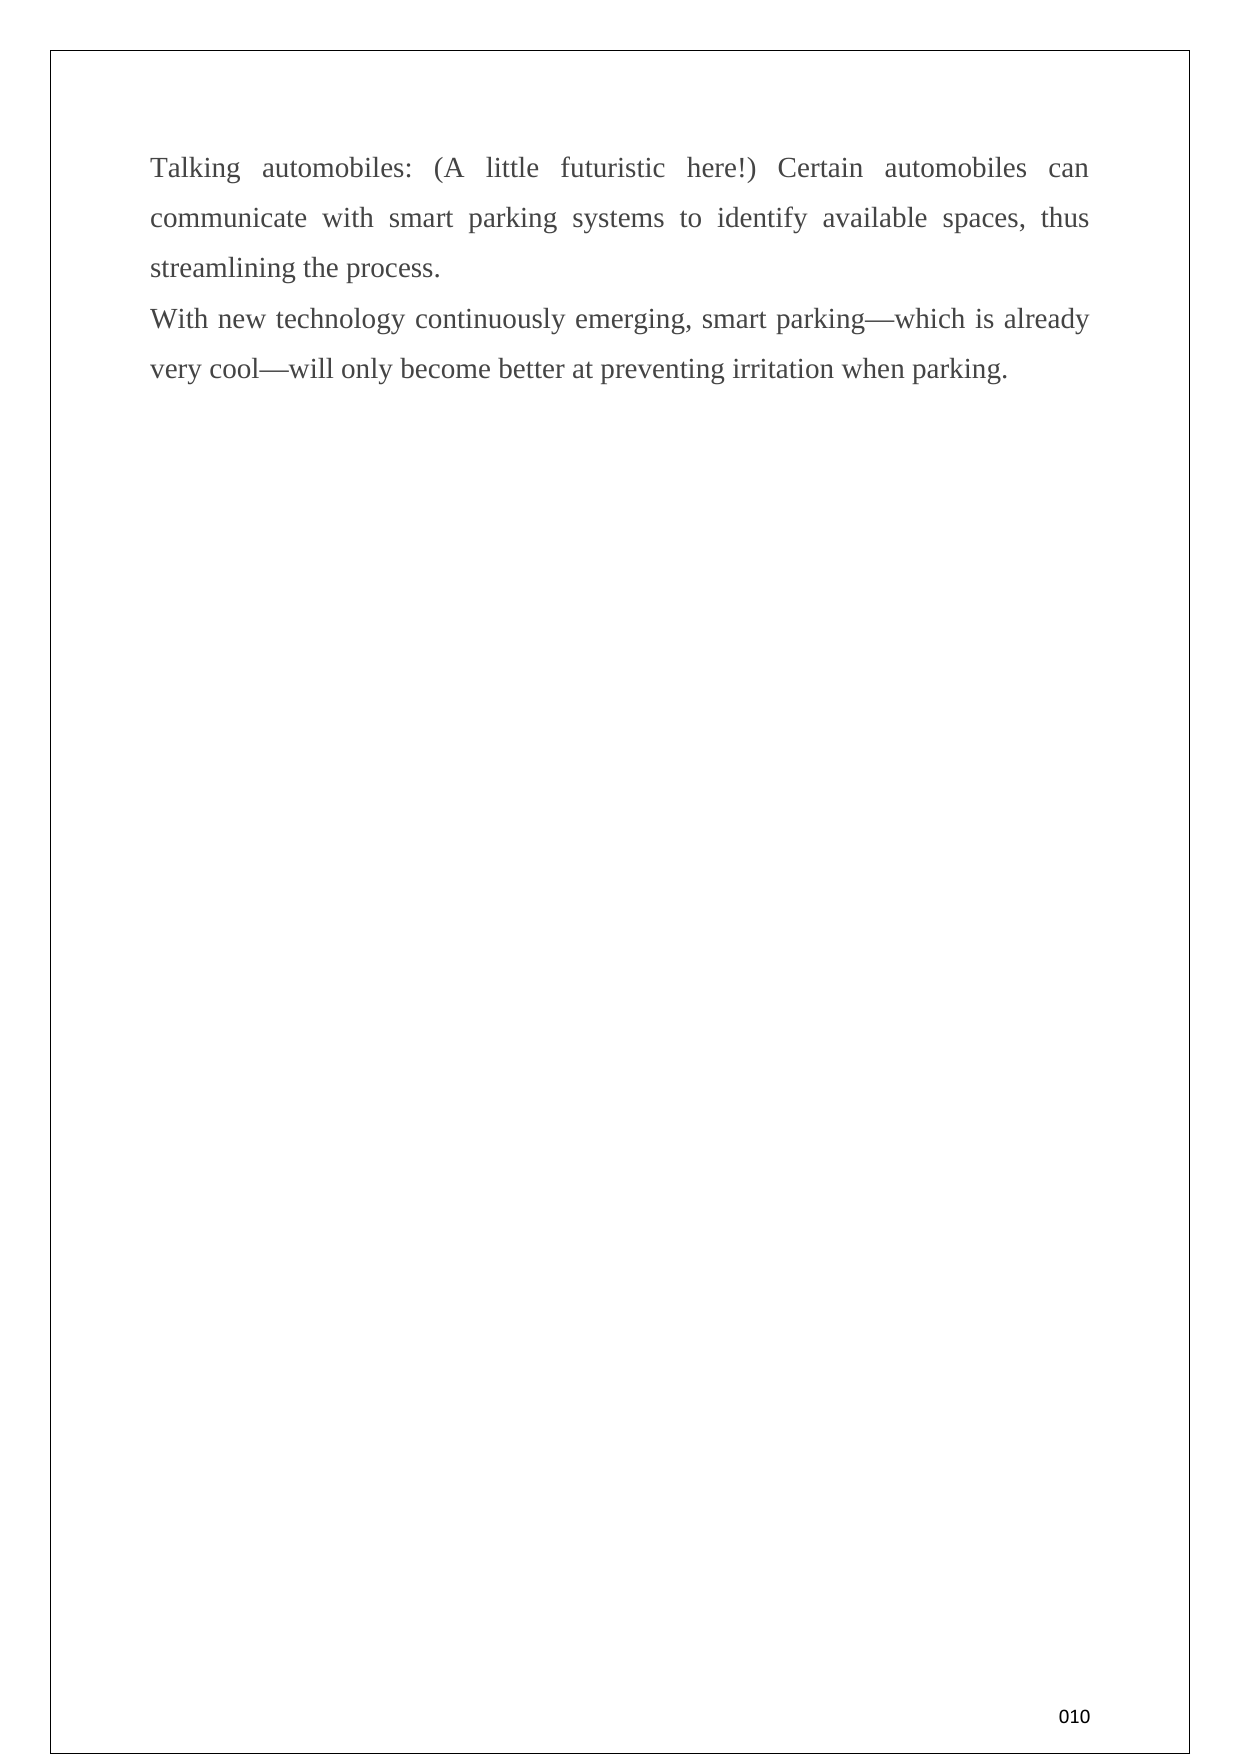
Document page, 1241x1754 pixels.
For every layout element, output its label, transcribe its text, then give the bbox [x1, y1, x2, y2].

text With new technology continuously emerging, smart parking—which is already very cool—will only become better at preventing irritation when parking. [150, 301, 1090, 385]
text Talking automobiles: (A little futuristic here!) Certain automobiles can communicate with smart parking systems to identify available spaces, thus streamlining the process. [150, 150, 1090, 284]
